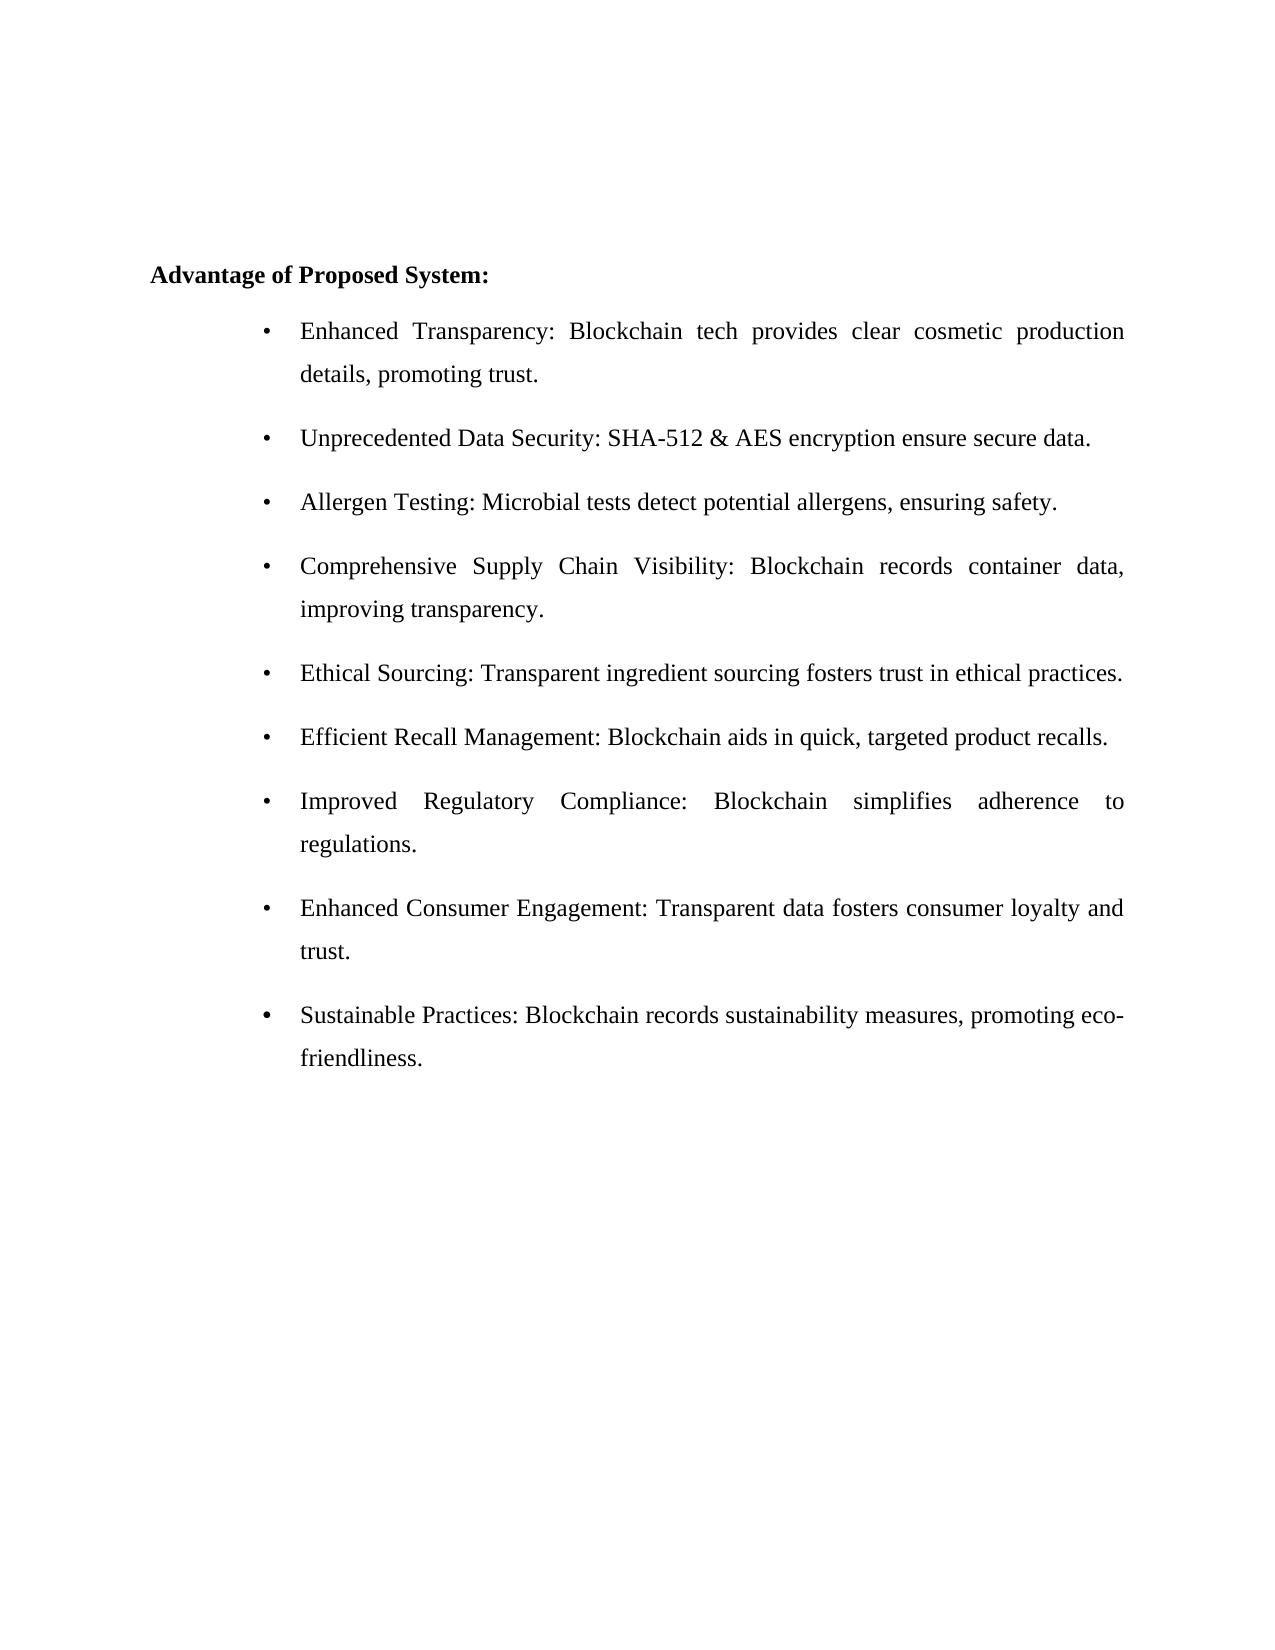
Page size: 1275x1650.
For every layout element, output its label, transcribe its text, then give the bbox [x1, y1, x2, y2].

list Improved Regulatory Compliance: Blockchain simplifies adherence to regulations. [262, 786, 1125, 858]
list Efficient Recall Management: Blockchain aids in quick, targeted product recalls. [262, 722, 1125, 751]
list Enhanced Consumer Engagement: Transparent data fosters consumer loyalty and trust. [262, 893, 1125, 965]
list Unprecedented Data Security: SHA-512 & AES encryption ensure secure data. [262, 423, 1125, 452]
text Advantage of Proposed System: [150, 260, 1125, 289]
list Comprehensive Supply Chain Visibility: Blockchain records container data, improving transparency. [262, 551, 1125, 623]
list Sustainable Practices: Blockchain records sustainability measures, promoting eco-friendliness. [262, 1000, 1125, 1072]
list Enhanced Transparency: Blockchain tech provides clear cosmetic production details, promoting trust. [262, 316, 1125, 388]
list Allergen Testing: Microbial tests detect potential allergens, ensuring safety. [262, 487, 1125, 516]
list Ethical Sourcing: Transparent ingredient sourcing fosters trust in ethical practices. [262, 658, 1125, 687]
